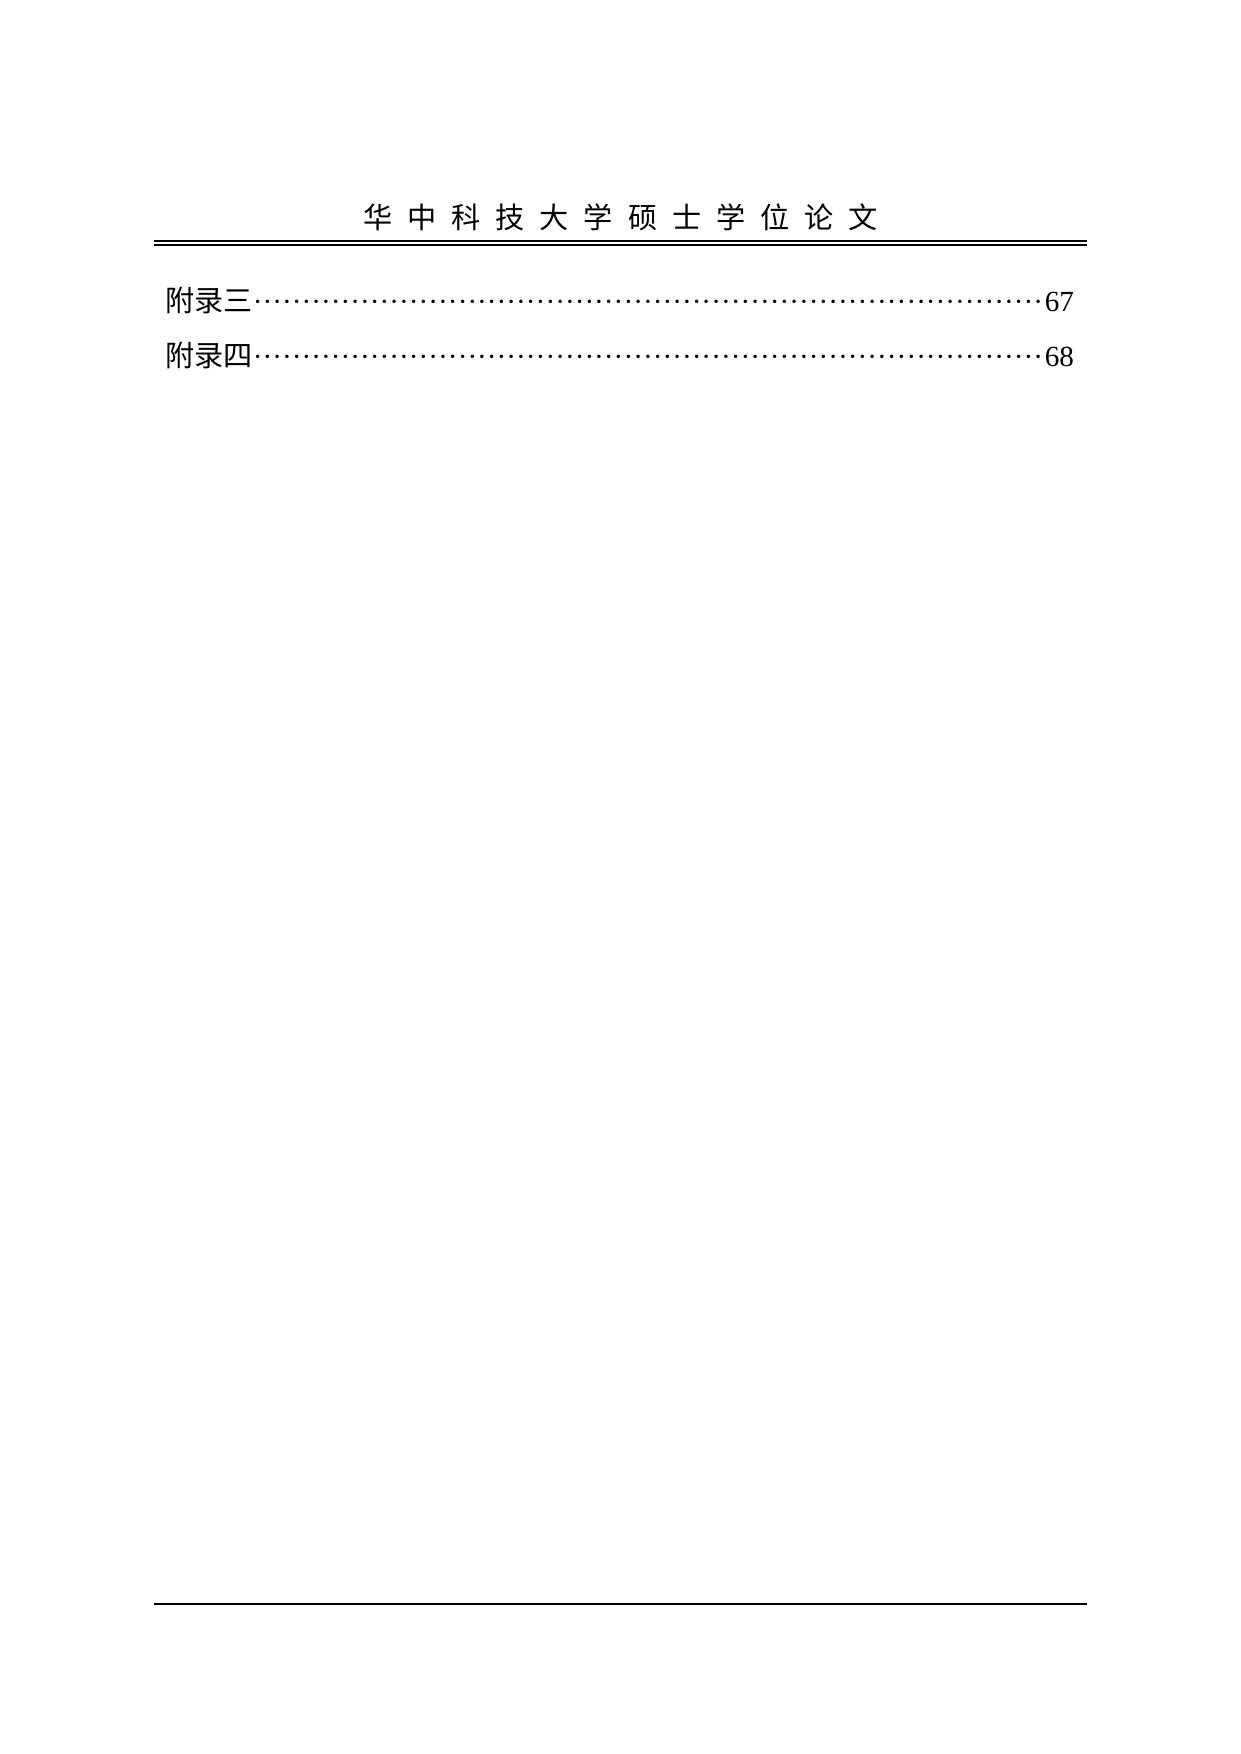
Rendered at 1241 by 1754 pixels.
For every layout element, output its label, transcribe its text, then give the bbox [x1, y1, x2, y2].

text 附录三 67 [165, 277, 1075, 319]
text 附录四 68 [165, 332, 1075, 374]
